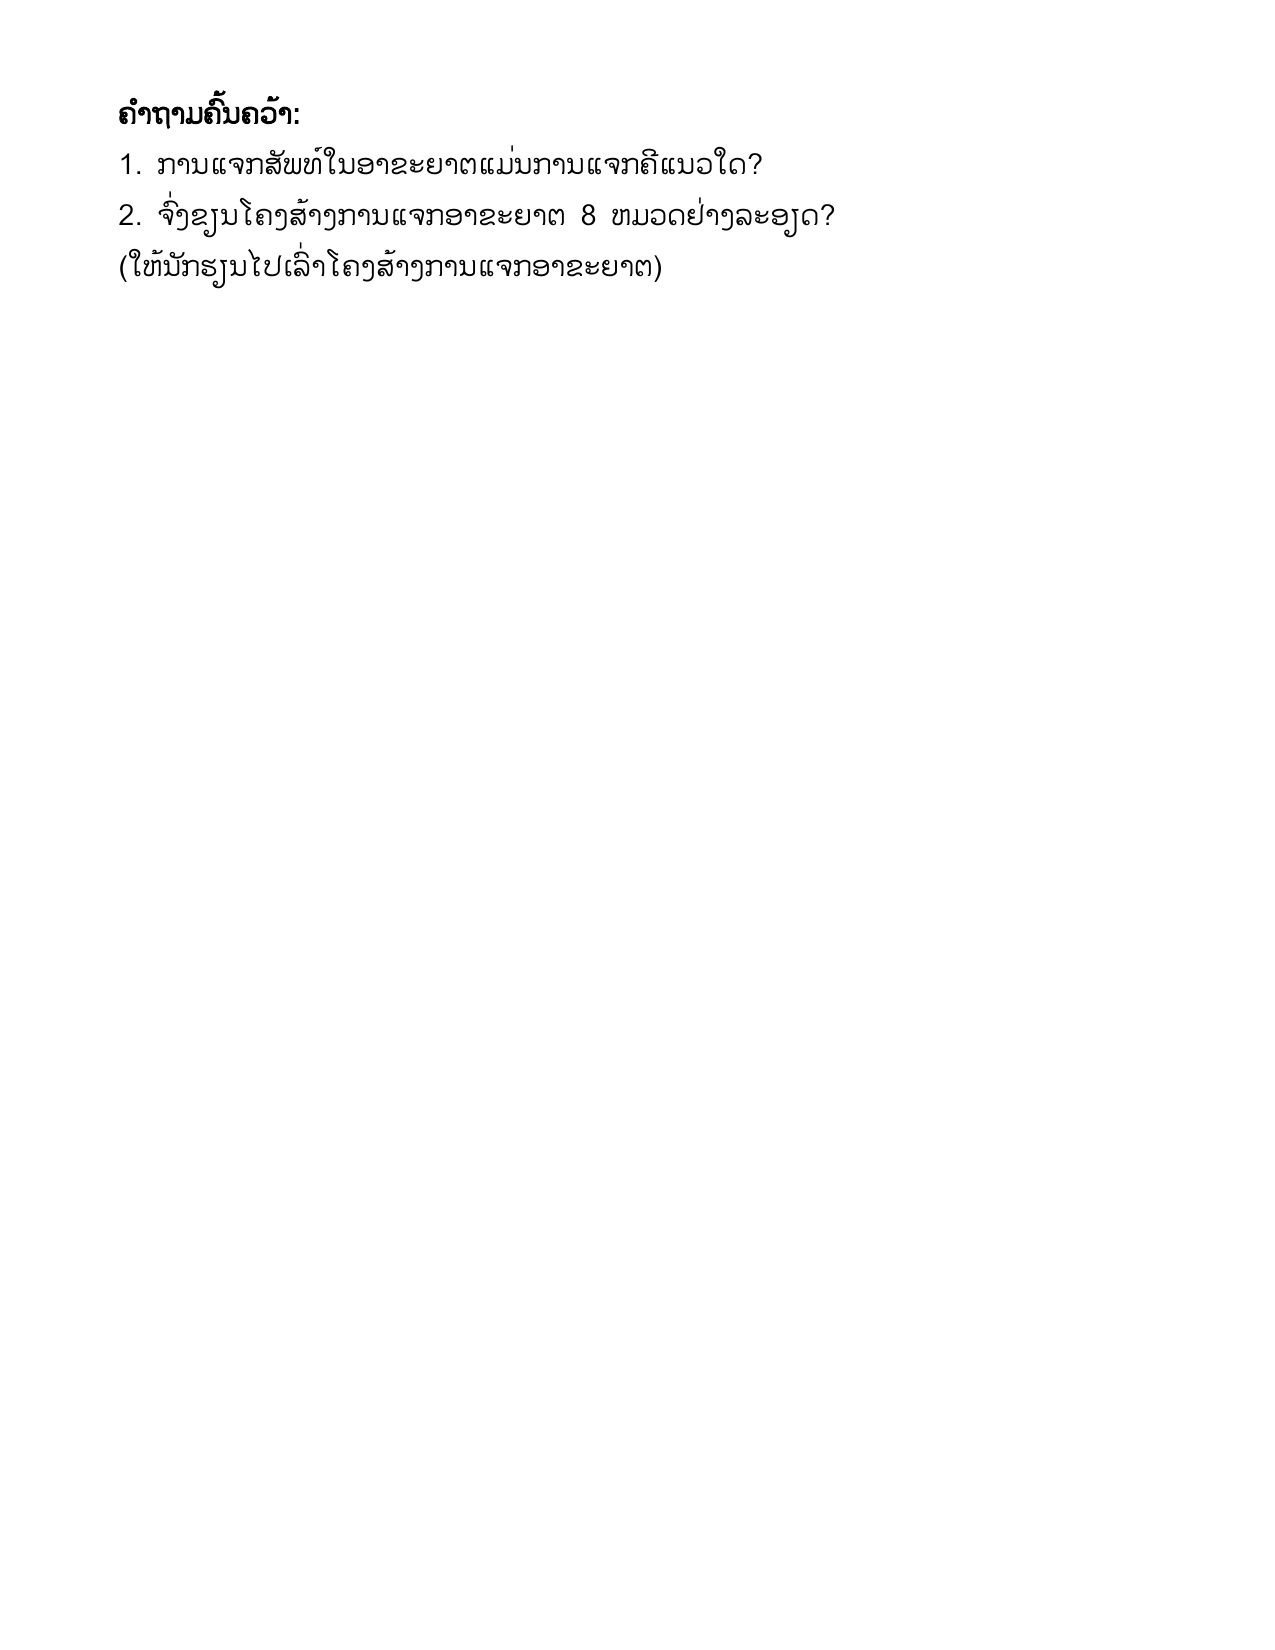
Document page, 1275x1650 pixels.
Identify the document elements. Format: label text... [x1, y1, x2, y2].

text (ໃຫ້ນັກຮຽນໄປເລົ່າໂຄງສ້າງການແຈກອາຂະຍາຕ) [118, 242, 1186, 293]
text ຄໍາຖາມຄົ້ນຄວ້າ: [118, 89, 1186, 140]
text 1. ການແຈກສັພທ໌ໃນອາຂະຍາຕແມ່ນການແຈກຄີແນວໃດ? [118, 140, 1186, 191]
text 2. ຈົ່ງຂຽນໂຄງສ້າງການແຈກອາຂະຍາຕ 8 ຫມວດຢ່າງລະອຽດ? [118, 191, 1186, 242]
